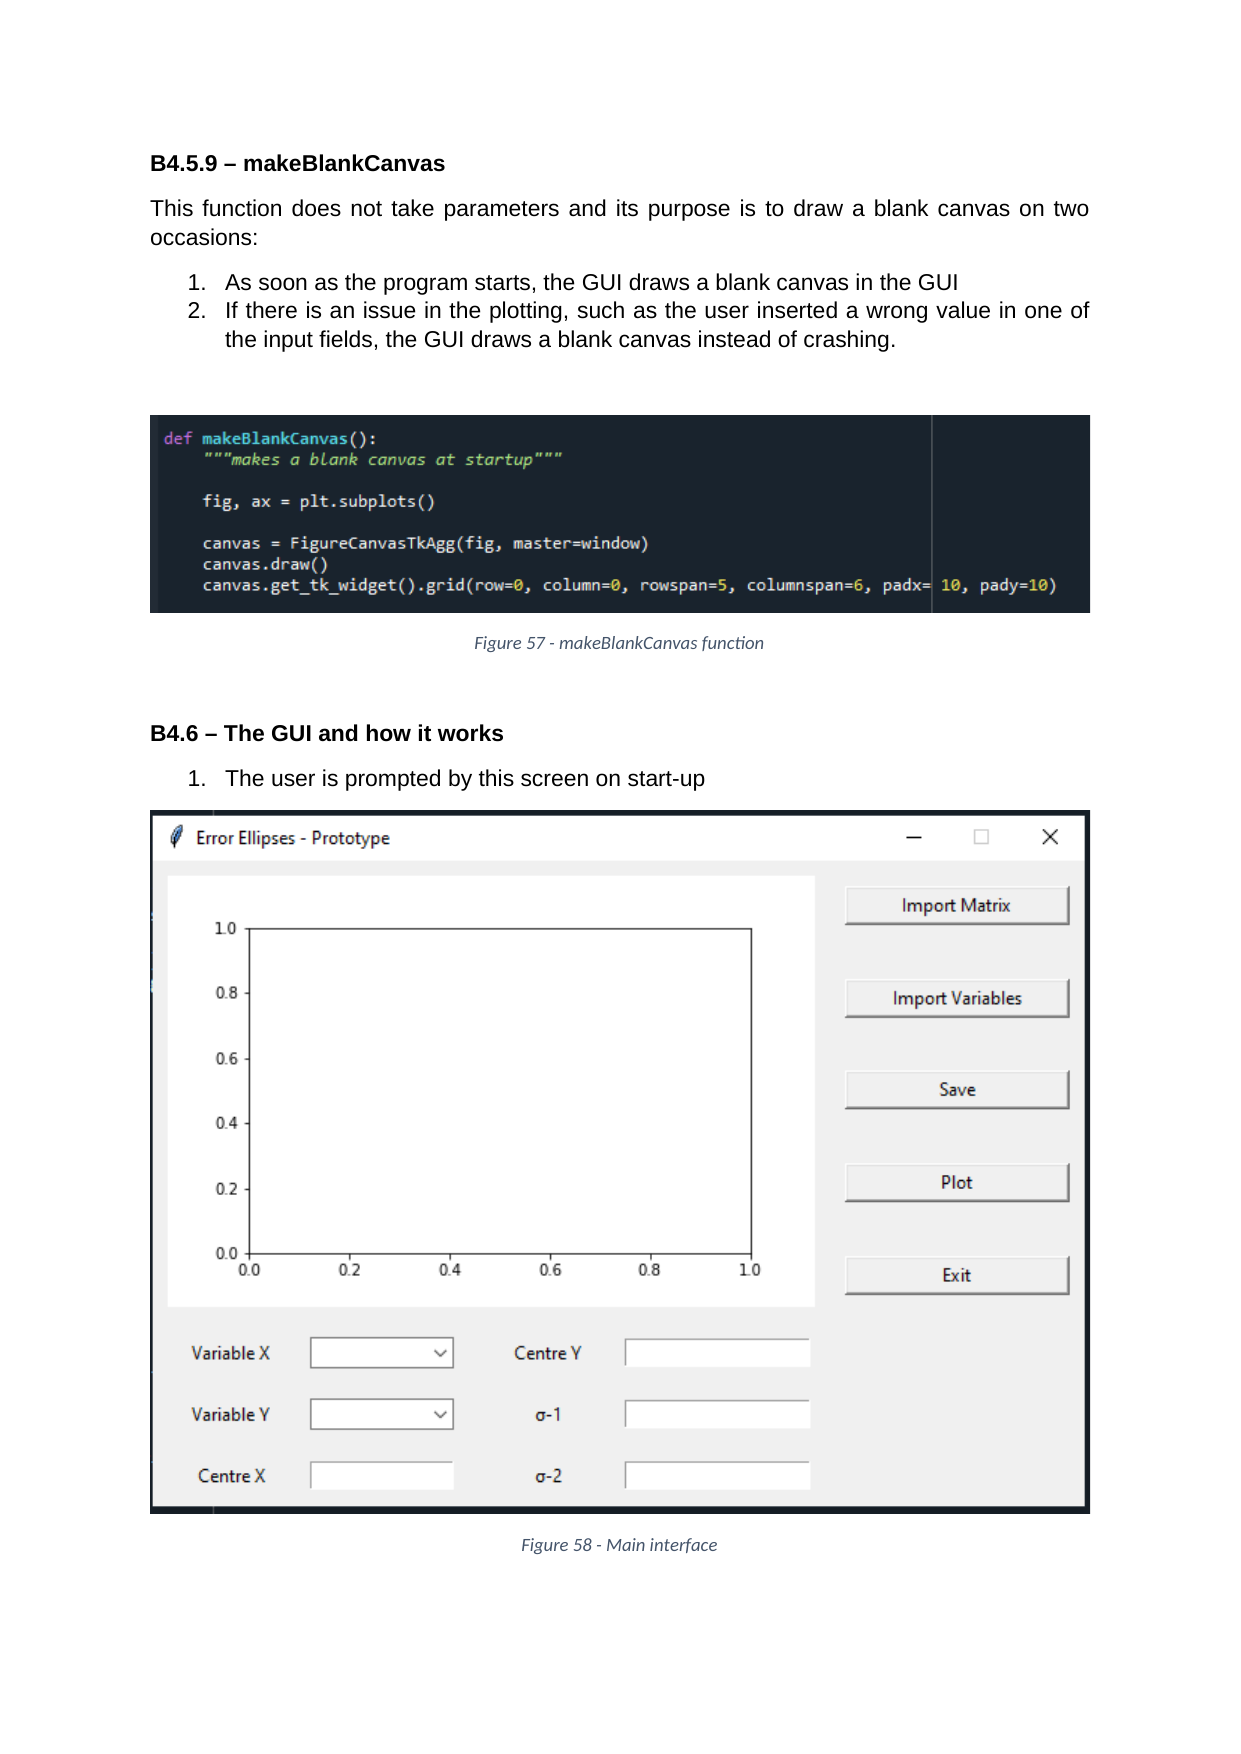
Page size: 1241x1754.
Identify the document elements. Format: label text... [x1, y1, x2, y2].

text This function does not take parameters and its purpose is to draw a blank canvas on two occasions: [150, 195, 1090, 250]
text Figure 57 - makeBlankCanvas function [150, 631, 1090, 654]
list If there is an issue in the plotting, such as the user inserted a wrong value in one of the input fields, the GUI draws a blank canvas instead of crashing. [187, 297, 1090, 352]
list The user is prompted by this screen on start-up [187, 765, 1090, 792]
text Figure 58 - Main interface [150, 1533, 1090, 1556]
text B4.5.9 – makeBlankCanvas [150, 150, 1090, 176]
picture [150, 810, 1091, 1514]
picture [150, 415, 1091, 613]
text B4.6 – The GUI and how it works [150, 720, 1090, 747]
list As soon as the program starts, the GUI draws a blank canvas in the GUI [187, 269, 1090, 295]
